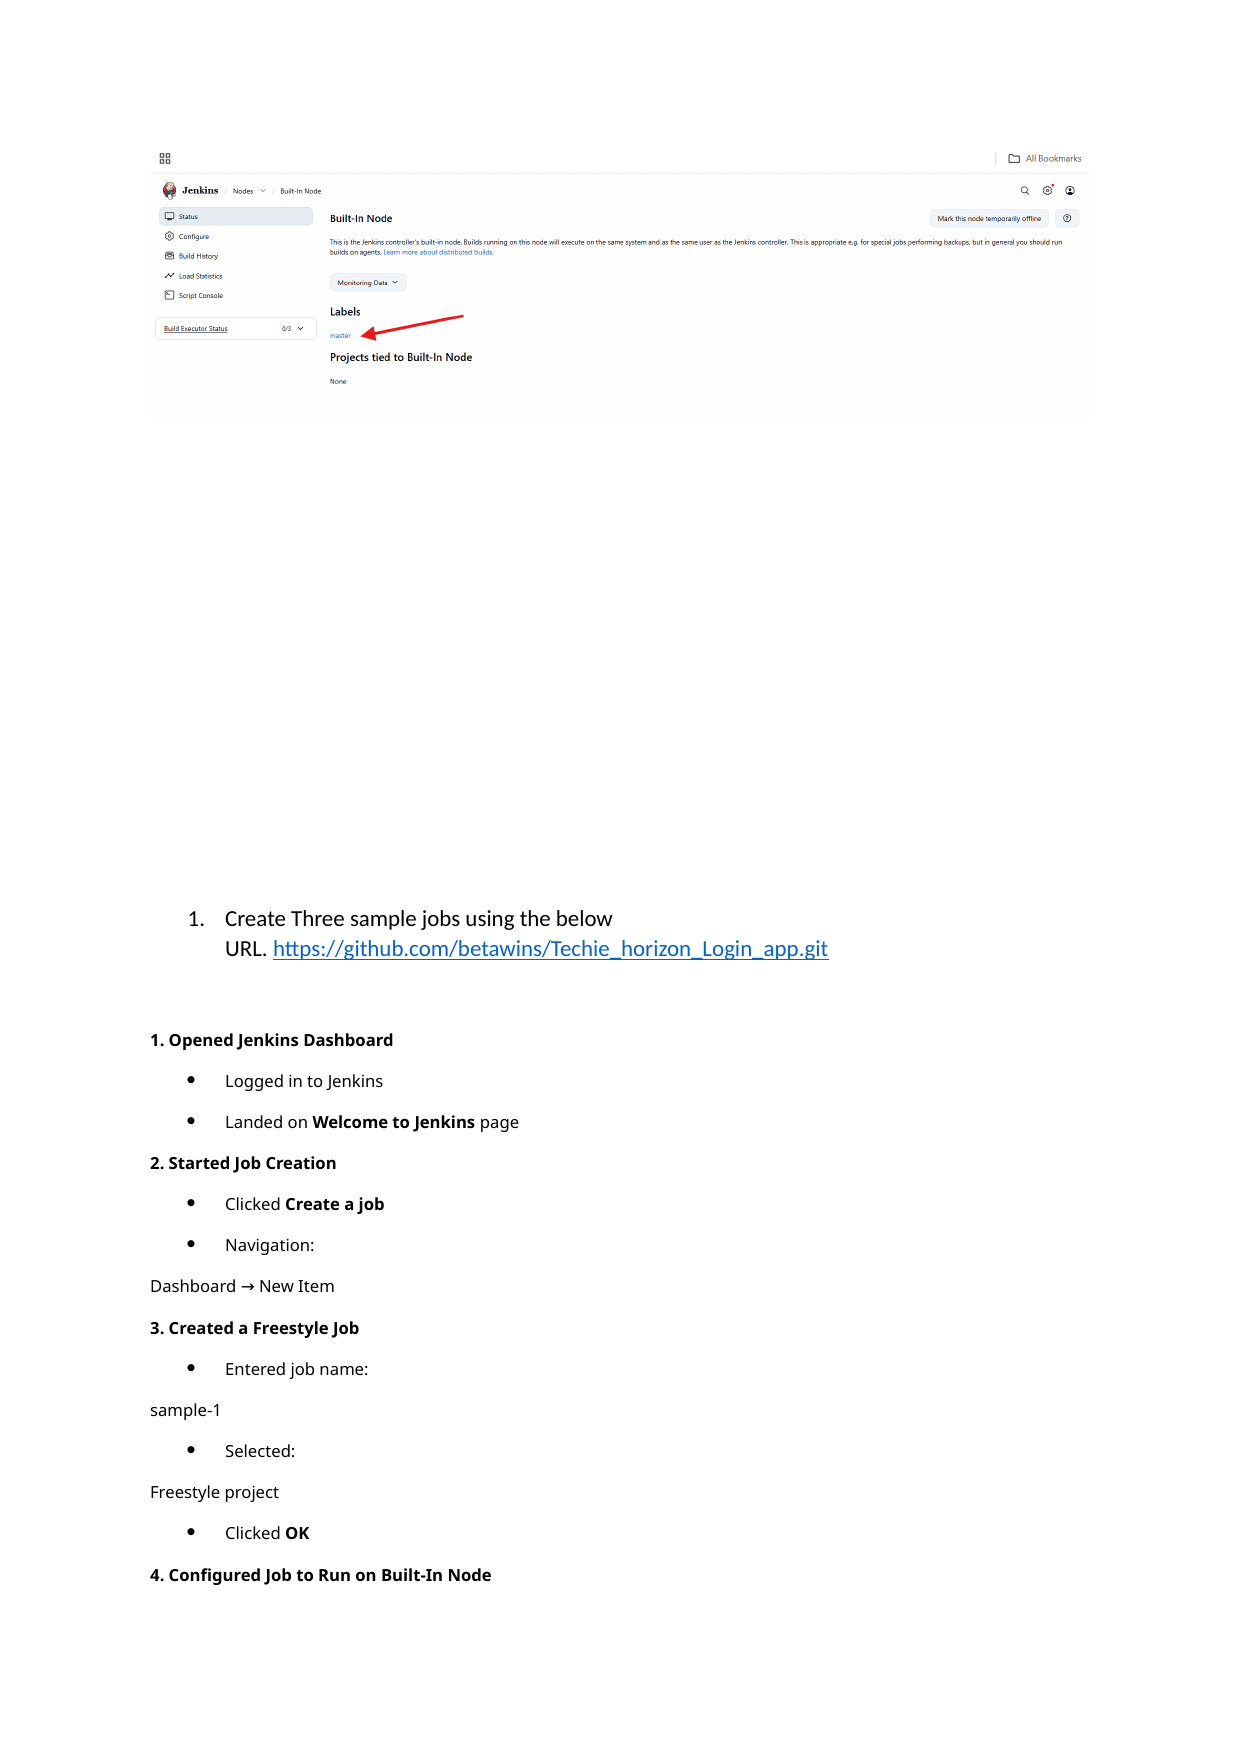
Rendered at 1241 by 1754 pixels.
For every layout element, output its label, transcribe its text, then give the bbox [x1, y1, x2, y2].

text 2. Started Job Creation [150, 1152, 1090, 1174]
list Landed on Welcome to Jenkins page [187, 1111, 1090, 1133]
list Entered job name: [187, 1357, 1090, 1380]
list Navigation: [187, 1234, 1090, 1257]
text Dashboard → New Item [150, 1275, 1090, 1298]
list Clicked Create a job [187, 1193, 1090, 1216]
text 1. Opened Jenkins Dashboard [150, 1028, 1090, 1051]
text sample-1 [150, 1398, 1090, 1421]
list Create Three sample jobs using the below URL. https://github.com/betawins/Techie_horizon_Login_app.git [187, 904, 1090, 962]
list Logged in to Jenkins [187, 1069, 1090, 1092]
text 4. Configured Job to Run on Built-In Node [150, 1563, 1090, 1586]
list Clicked OK [187, 1522, 1090, 1545]
text Freestyle project [150, 1481, 1090, 1503]
picture [150, 150, 1091, 417]
list Selected: [187, 1440, 1090, 1462]
text 3. Created a Freestyle Job [150, 1316, 1090, 1339]
